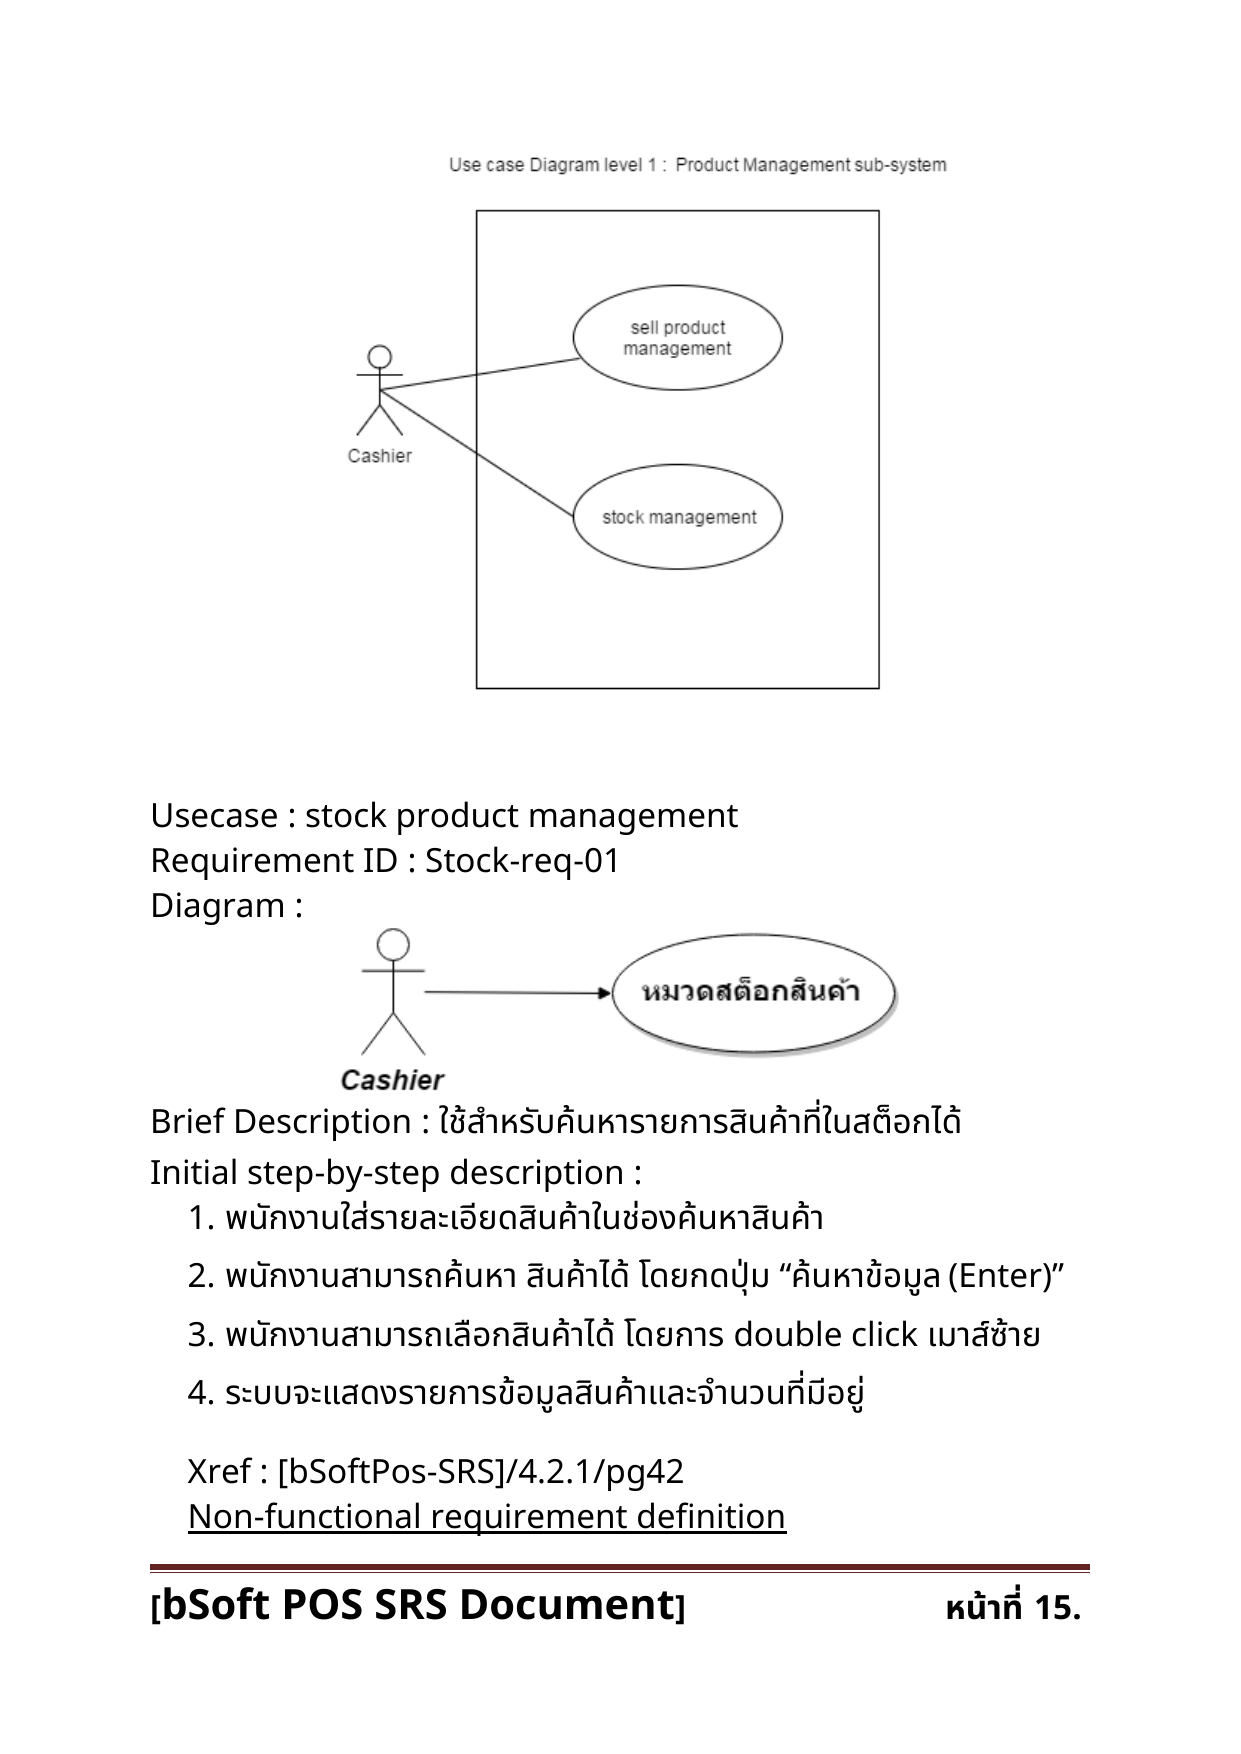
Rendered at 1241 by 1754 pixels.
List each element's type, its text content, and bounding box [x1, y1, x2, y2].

list พนักงานใส่รายละเอียดสินค้าในช่องค้นหาสินค้า [187, 1194, 1090, 1245]
text Diagram : [150, 882, 1090, 928]
list พนักงานสามารถค้นหา สินค้าได้ โดยกดปุ่ม “ค้นหาข้อมูล (Enter)” [187, 1252, 1090, 1303]
text Xref : [bSoftPos-SRS]/4.2.1/pg42 [187, 1447, 1090, 1493]
text Non-functional requirement definition [187, 1493, 1090, 1538]
text Brief Description : ใช้สำหรับค้นหารายการสินค้าที่ในสต็อกได้ [150, 1098, 1090, 1149]
list ระบบจะแสดงรายการข้อมูลสินค้าและจำนวนที่มีอยู่ [187, 1368, 1090, 1419]
text Requirement ID : Stock-req-01 [150, 837, 1090, 882]
text Initial step-by-step description : [150, 1149, 1090, 1194]
text Usecase : stock product management [150, 791, 1090, 837]
list พนักงานสามารถเลือกสินค้าได้ โดยการ double click เมาส์ซ้าย [187, 1310, 1090, 1361]
